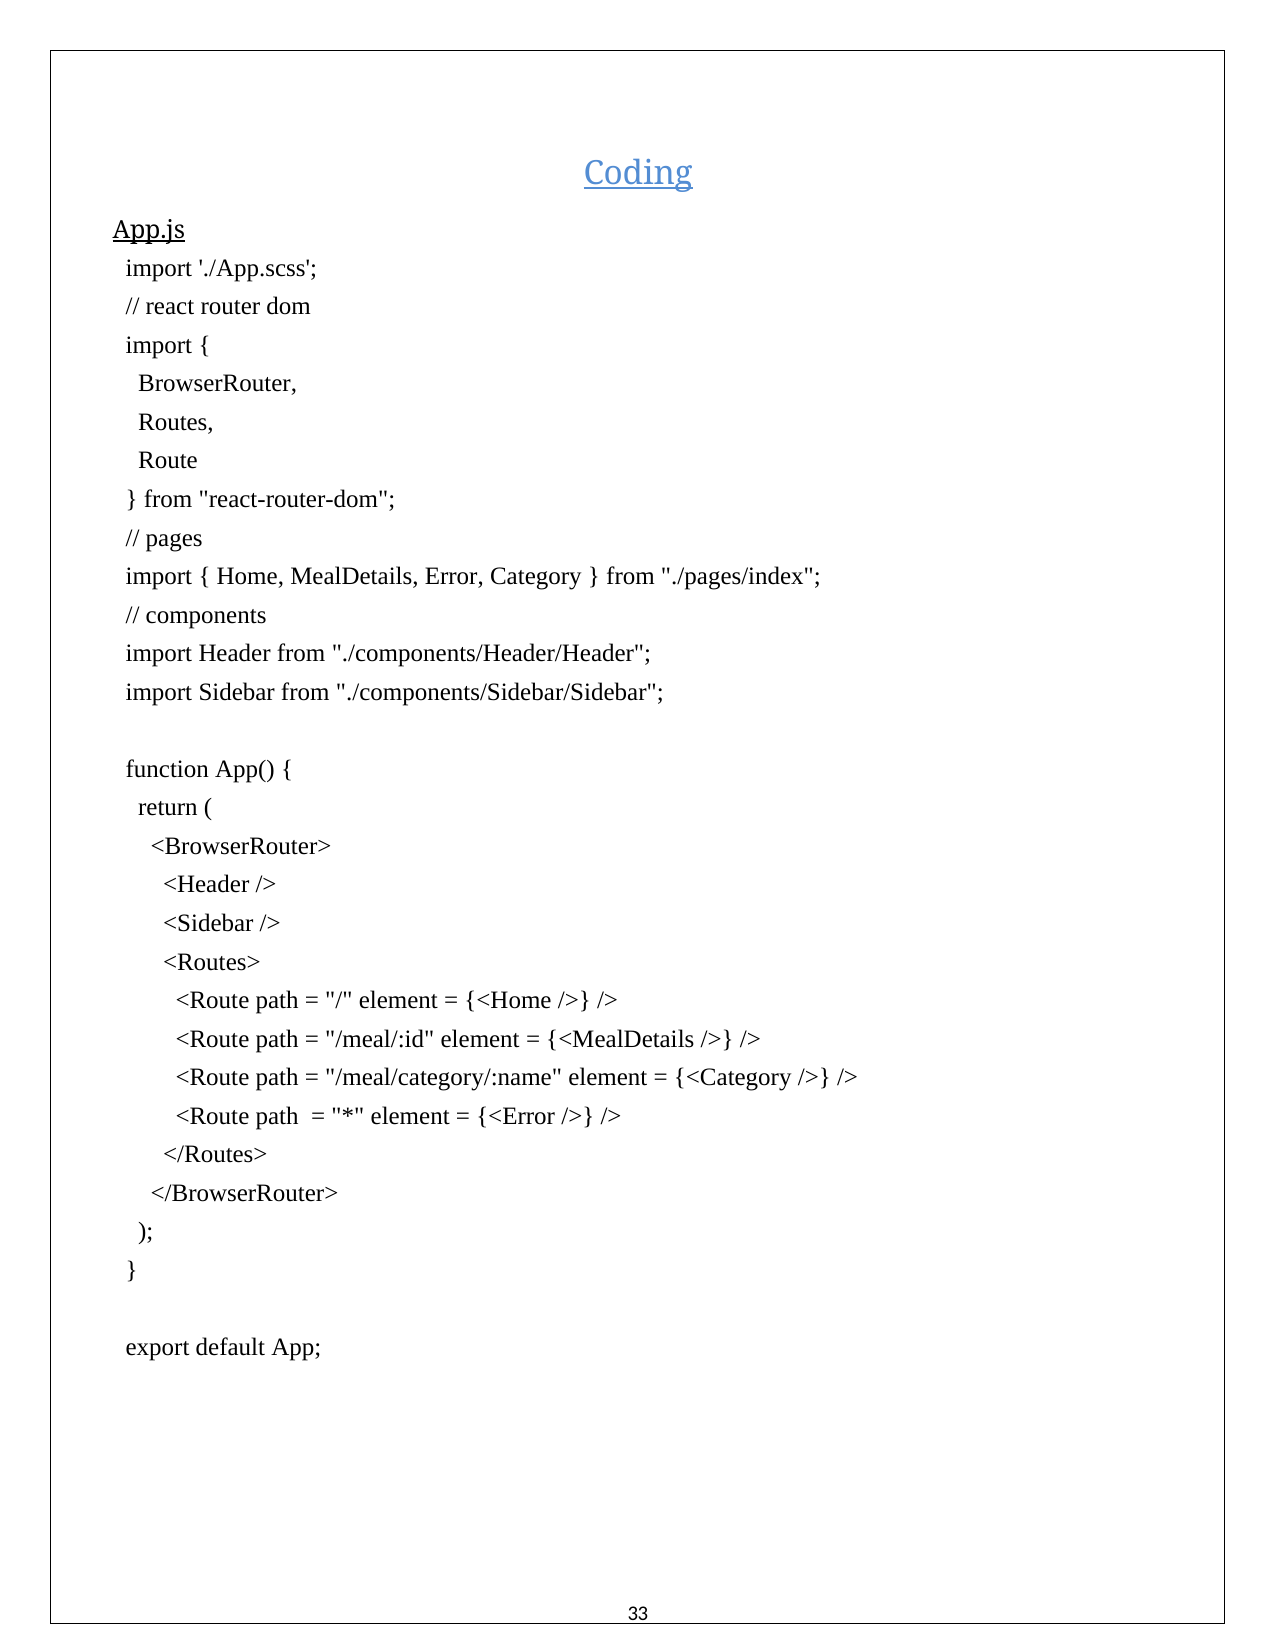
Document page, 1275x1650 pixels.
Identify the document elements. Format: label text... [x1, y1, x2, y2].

text import { Home, MealDetails, Error, Category } from "./pages/index"; [112, 561, 1162, 590]
text Coding [306, 149, 970, 194]
text <BrowserRouter> [112, 831, 1162, 860]
text import { [112, 330, 1162, 359]
text // pages [112, 523, 1162, 551]
text <Routes> [112, 947, 1162, 975]
text function App() { [112, 754, 1162, 783]
text BrowserRouter, [112, 368, 1162, 397]
text App.js [112, 211, 1162, 245]
text import Sidebar from "./components/Sidebar/Sidebar"; [112, 677, 1162, 706]
text } [112, 1255, 1162, 1284]
text Routes, [112, 407, 1162, 436]
text <Header /> [112, 869, 1162, 898]
text // components [112, 600, 1162, 628]
text // react router dom [112, 291, 1162, 320]
text export default App; [112, 1332, 1162, 1361]
text return ( [112, 792, 1162, 821]
text <Sidebar /> [112, 908, 1162, 937]
text <Route path = "/meal/category/:name" element = {<Category />} /> [112, 1062, 1162, 1091]
text ); [112, 1216, 1162, 1245]
text <Route path = "/meal/:id" element = {<MealDetails />} /> [112, 1024, 1162, 1052]
text <Route path = "*" element = {<Error />} /> [112, 1101, 1162, 1129]
text Route [112, 446, 1162, 474]
text <Route path = "/" element = {<Home />} /> [112, 985, 1162, 1014]
text import './App.scss'; [112, 253, 1162, 282]
text } from "react-router-dom"; [112, 484, 1162, 513]
text </BrowserRouter> [112, 1178, 1162, 1207]
text import Header from "./components/Header/Header"; [112, 638, 1162, 667]
text </Routes> [112, 1139, 1162, 1168]
